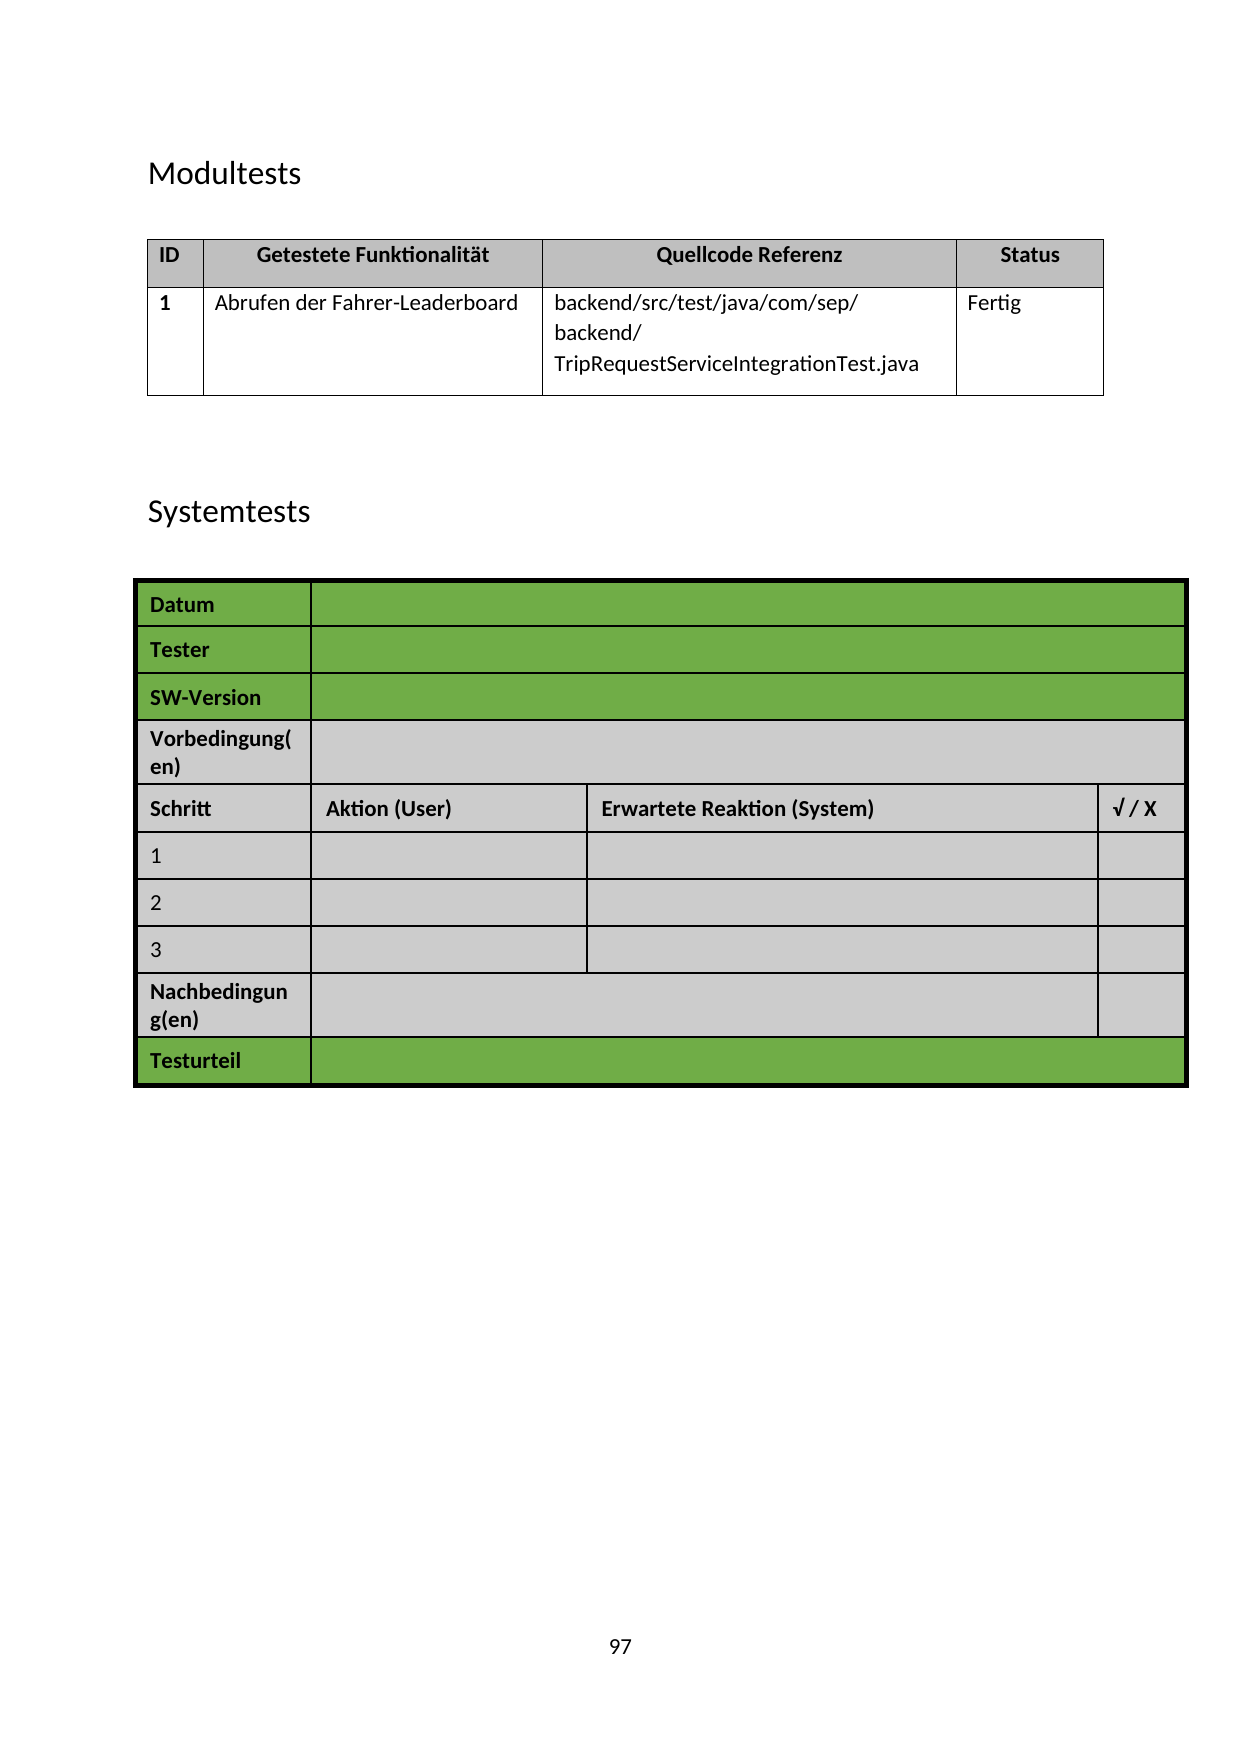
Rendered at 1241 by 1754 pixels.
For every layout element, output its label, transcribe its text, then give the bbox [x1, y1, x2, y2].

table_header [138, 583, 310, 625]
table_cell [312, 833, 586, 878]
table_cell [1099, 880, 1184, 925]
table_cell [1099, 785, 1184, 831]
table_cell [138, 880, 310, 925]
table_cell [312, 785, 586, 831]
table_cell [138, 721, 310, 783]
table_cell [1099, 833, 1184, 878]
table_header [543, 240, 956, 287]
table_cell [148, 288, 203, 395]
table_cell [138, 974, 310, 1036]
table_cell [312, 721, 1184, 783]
subtitle Modultests [148, 152, 1093, 192]
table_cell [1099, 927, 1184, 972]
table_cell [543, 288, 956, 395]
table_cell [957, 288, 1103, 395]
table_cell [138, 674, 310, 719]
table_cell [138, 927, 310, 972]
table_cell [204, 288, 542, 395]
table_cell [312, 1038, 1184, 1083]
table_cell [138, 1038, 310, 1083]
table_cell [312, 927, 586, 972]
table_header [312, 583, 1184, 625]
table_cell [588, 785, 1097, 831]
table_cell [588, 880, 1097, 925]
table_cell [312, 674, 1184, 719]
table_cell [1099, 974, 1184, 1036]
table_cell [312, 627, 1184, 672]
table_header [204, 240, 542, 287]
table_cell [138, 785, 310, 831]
subtitle Systemtests [148, 490, 1093, 531]
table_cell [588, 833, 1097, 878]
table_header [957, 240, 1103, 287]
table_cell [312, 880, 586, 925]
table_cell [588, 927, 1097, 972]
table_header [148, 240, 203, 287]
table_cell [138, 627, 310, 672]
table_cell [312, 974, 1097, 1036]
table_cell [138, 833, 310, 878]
